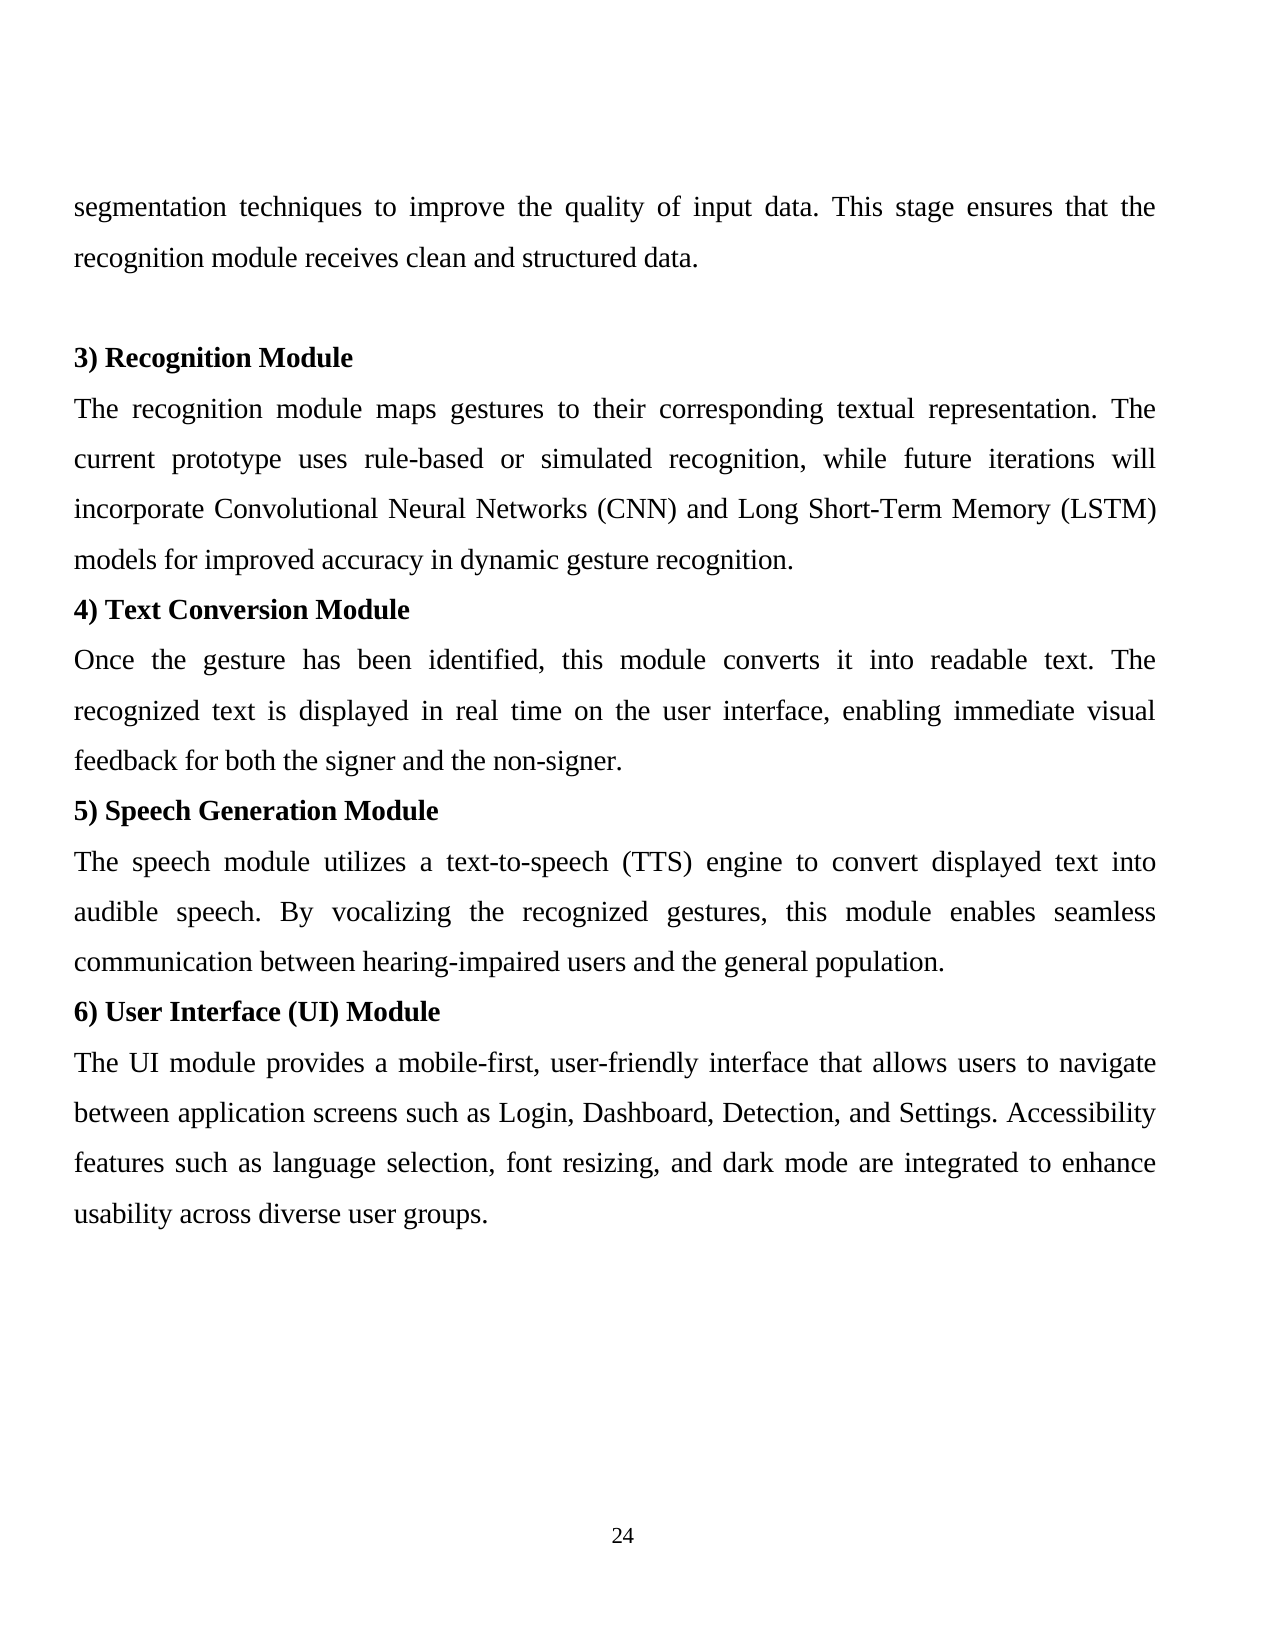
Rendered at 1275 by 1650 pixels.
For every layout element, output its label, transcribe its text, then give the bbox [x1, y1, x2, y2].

text The speech module utilizes a text-to-speech (TTS) engine to convert displayed text into audible speech. By vocalizing the recognized gestures, this module enables seamless communication between hearing-impaired users and the general population. [74, 844, 1157, 978]
text The UI module provides a mobile-first, user-friendly interface that allows users to navigate between application screens such as Login, Dashboard, Detection, and Settings. Accessibility features such as language selection, font resizing, and dark mode are integrated to enhance usability across diverse user groups. [74, 1045, 1157, 1229]
text 4) Text Conversion Module [74, 592, 1157, 626]
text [74, 189, 1157, 273]
text 6) User Interface (UI) Module [74, 994, 1157, 1028]
text 3) Recognition Module [74, 341, 1157, 374]
text 5) Speech Generation Module [74, 793, 1157, 827]
text The recognition module maps gestures to their corresponding textual representation. The current prototype uses rule-based or simulated recognition, while future iterations will incorporate Convolutional Neural Networks (CNN) and Long Short-Term Memory (LSTM) models for improved accuracy in dynamic gesture recognition. [74, 391, 1157, 575]
text Once the gesture has been identified, this module converts it into readable text. The recognized text is displayed in real time on the user interface, enabling immediate visual feedback for both the signer and the non-signer. [74, 642, 1157, 777]
